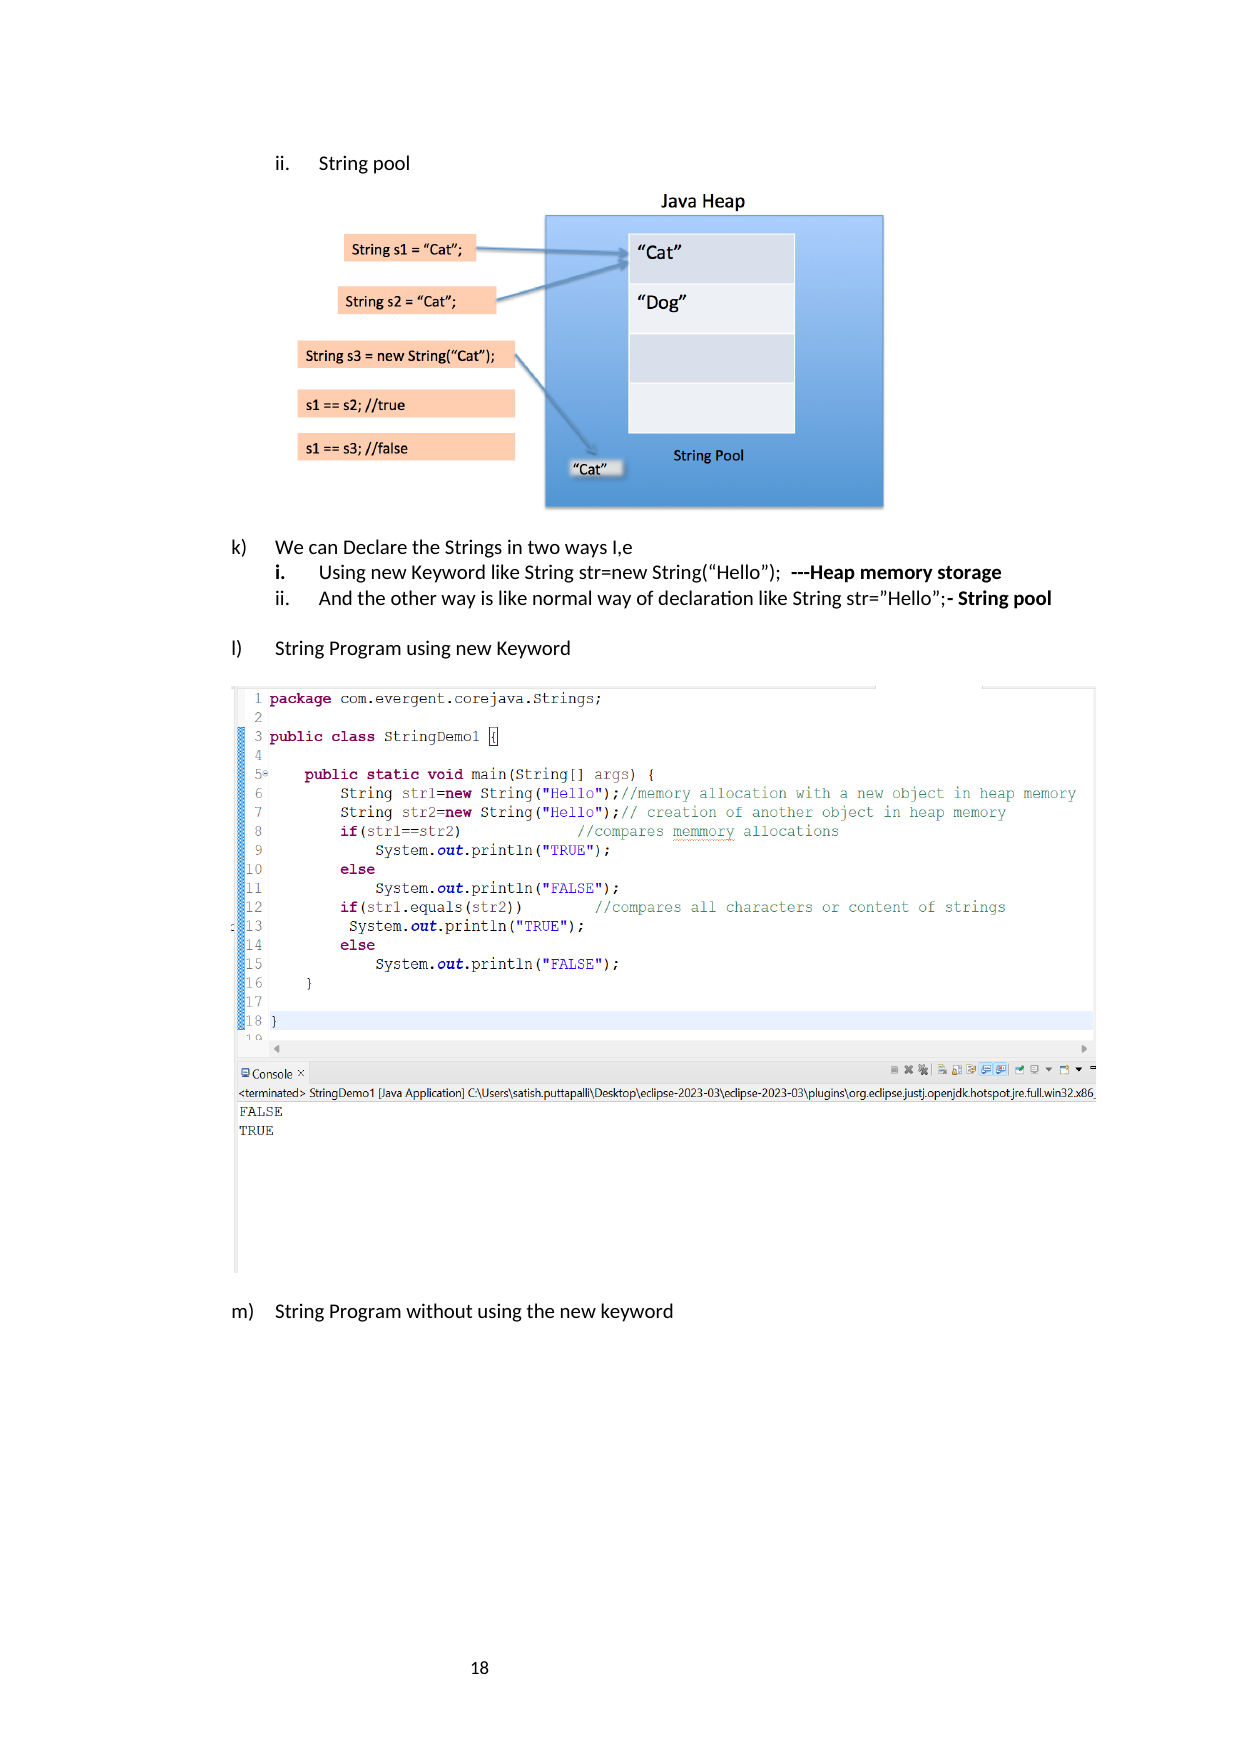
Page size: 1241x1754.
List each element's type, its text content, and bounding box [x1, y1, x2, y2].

list We can Declare the Strings in two ways I,e [231, 534, 1053, 559]
picture [231, 686, 1097, 1273]
list String Program without using the new keyword [231, 1298, 1053, 1323]
list And the other way is like normal way of declaration like String str=”Hello”;- String pool [275, 585, 1053, 610]
list String pool [275, 150, 1053, 175]
list Using new Keyword like String str=new String(“Hello”); ---Heap memory storage [275, 559, 1053, 585]
list String Program using new Keyword [231, 636, 1053, 661]
picture [275, 175, 922, 534]
